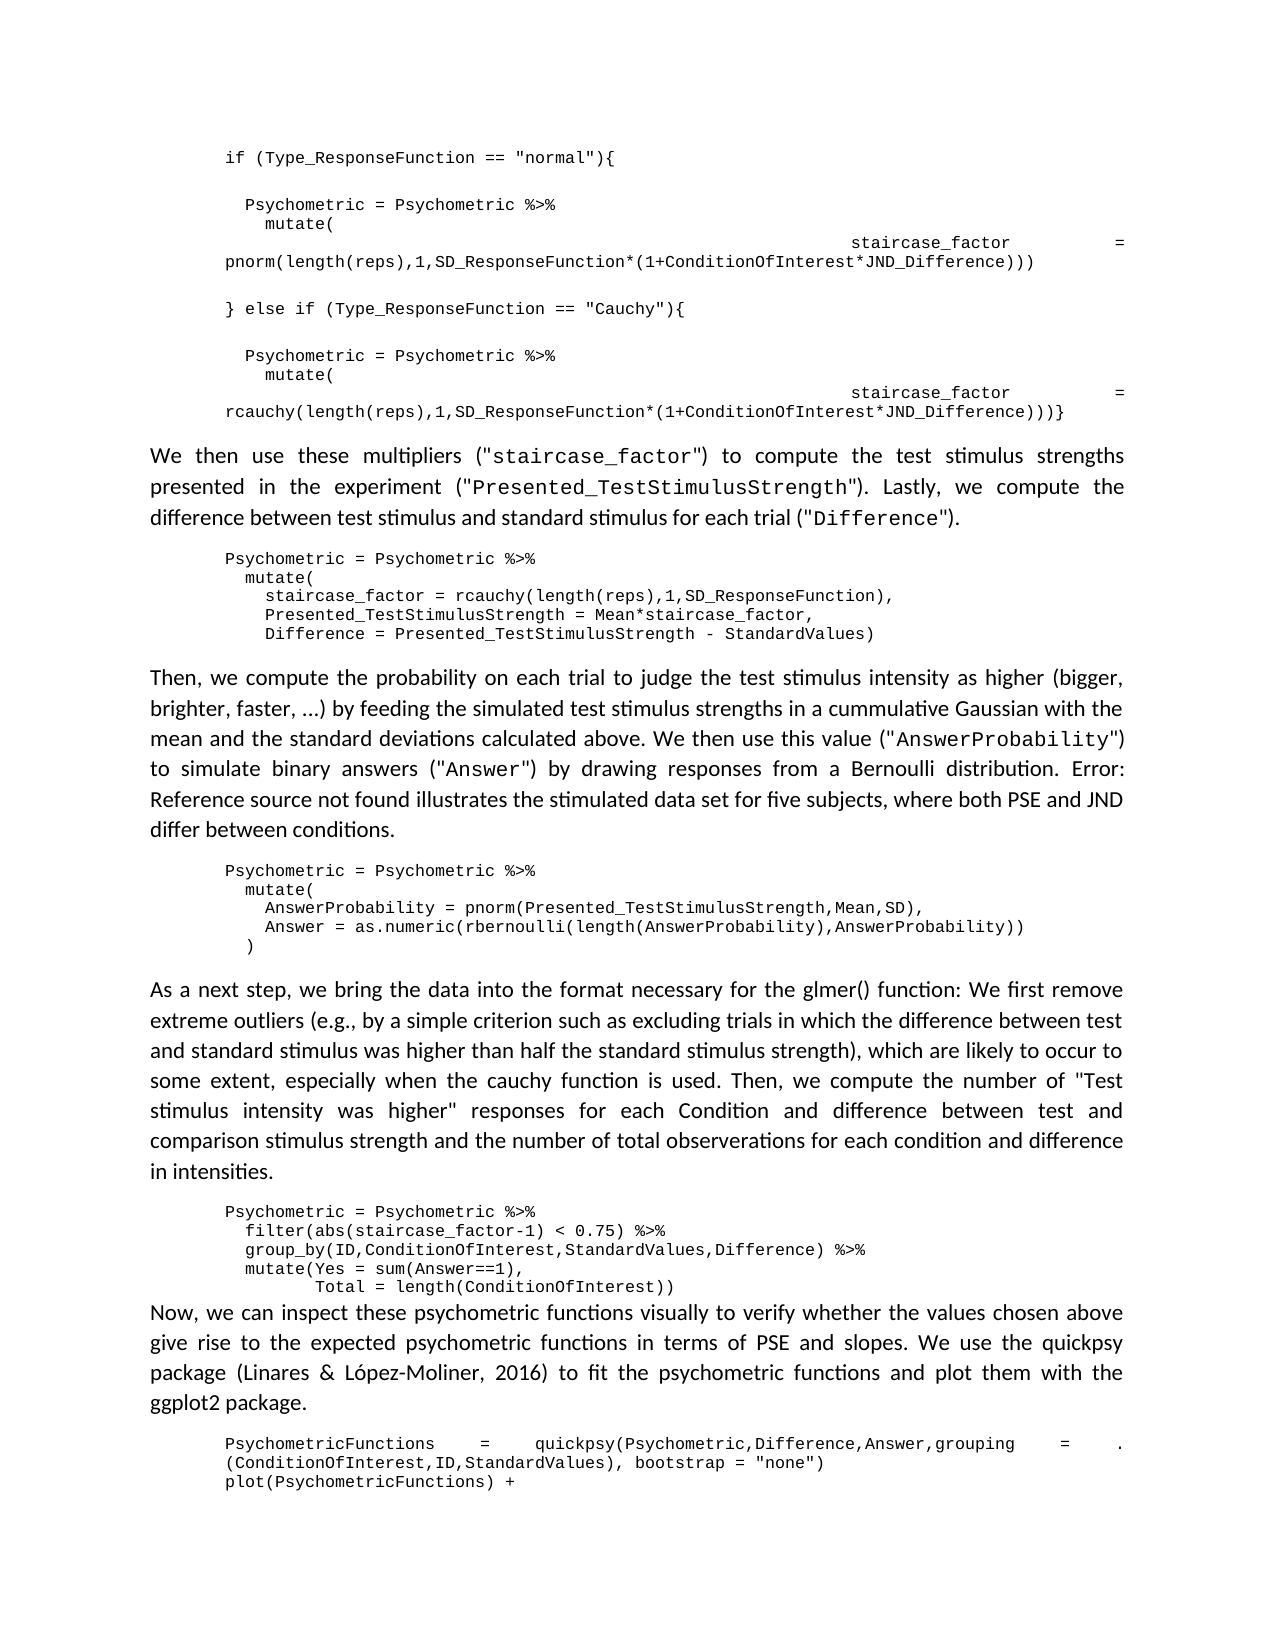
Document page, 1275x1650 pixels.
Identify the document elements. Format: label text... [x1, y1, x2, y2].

text Psychometric = Psychometric %>% [225, 1204, 1125, 1222]
text mutate( [225, 881, 1125, 900]
text ) [225, 938, 1125, 957]
text mutate(Yes = sum(Answer==1), [225, 1260, 1125, 1279]
text mutate( [225, 569, 1125, 588]
text Psychometric = Psychometric %>% [225, 347, 1125, 366]
text } else if (Type_ResponseFunction == "Cauchy"){ [225, 300, 1125, 319]
text staircase_factor = rcauchy(length(reps),1,SD_ResponseFunction*(1+ConditionOfInterest*JND_Difference)))} [225, 385, 1125, 423]
text filter(abs(staircase_factor-1) < 0.75) %>% [225, 1222, 1125, 1241]
text AnswerProbability = pnorm(Presented_TestStimulusStrength,Mean,SD), [225, 900, 1125, 919]
text Psychometric = Psychometric %>% [225, 550, 1125, 569]
text Difference = Presented_TestStimulusStrength - StandardValues) [225, 626, 1125, 644]
text mutate( [225, 216, 1125, 234]
text Answer = as.numeric(rbernoulli(length(AnswerProbability),AnswerProbability)) [225, 919, 1125, 938]
text We then use these multipliers ("staircase_factor") to compute the test stimulus strengths presented in the experiment ("Presented_TestStimulusStrength"). Lastly, we compute the difference between test stimulus and standard stimulus for each trial ("Difference"). [150, 441, 1125, 531]
text staircase_factor = pnorm(length(reps),1,SD_ResponseFunction*(1+ConditionOfInterest*JND_Difference))) [225, 234, 1125, 272]
text group_by(ID,ConditionOfInterest,StandardValues,Difference) %>% [225, 1241, 1125, 1260]
text Psychometric = Psychometric %>% [225, 862, 1125, 881]
text PsychometricFunctions = quickpsy(Psychometric,Difference,Answer,grouping = .(ConditionOfInterest,ID,StandardValues), bootstrap = "none") [225, 1435, 1125, 1473]
text Psychometric = Psychometric %>% [225, 197, 1125, 216]
text Presented_TestStimulusStrength = Mean*staircase_factor, [225, 607, 1125, 626]
text As a next step, we bring the data into the format necessary for the glmer() function: We first remove extreme outliers (e.g., by a simple criterion such as excluding trials in which the difference between test and standard stimulus was higher than half the standard stimulus strength), which are likely to occur to some extent, especially when the cauchy function is used. Then, we compute the number of "Test stimulus intensity was higher" responses for each Condition and difference between test and comparison stimulus strength and the number of total observerations for each condition and difference in intensities. [150, 976, 1125, 1185]
text Now, we can inspect these psychometric functions visually to verify whether the values chosen above give rise to the expected psychometric functions in terms of PSE and slopes. We use the quickpsy package (Linares & López-Moliner, 2016) to fit the psychometric functions and plot them with the ggplot2 package. [150, 1298, 1125, 1417]
text if (Type_ResponseFunction == "normal"){ [225, 150, 1125, 169]
text Total = length(ConditionOfInterest)) [225, 1279, 1125, 1298]
text plot(PsychometricFunctions) + [225, 1473, 1125, 1492]
text staircase_factor = rcauchy(length(reps),1,SD_ResponseFunction), [225, 588, 1125, 607]
text mutate( [225, 366, 1125, 385]
